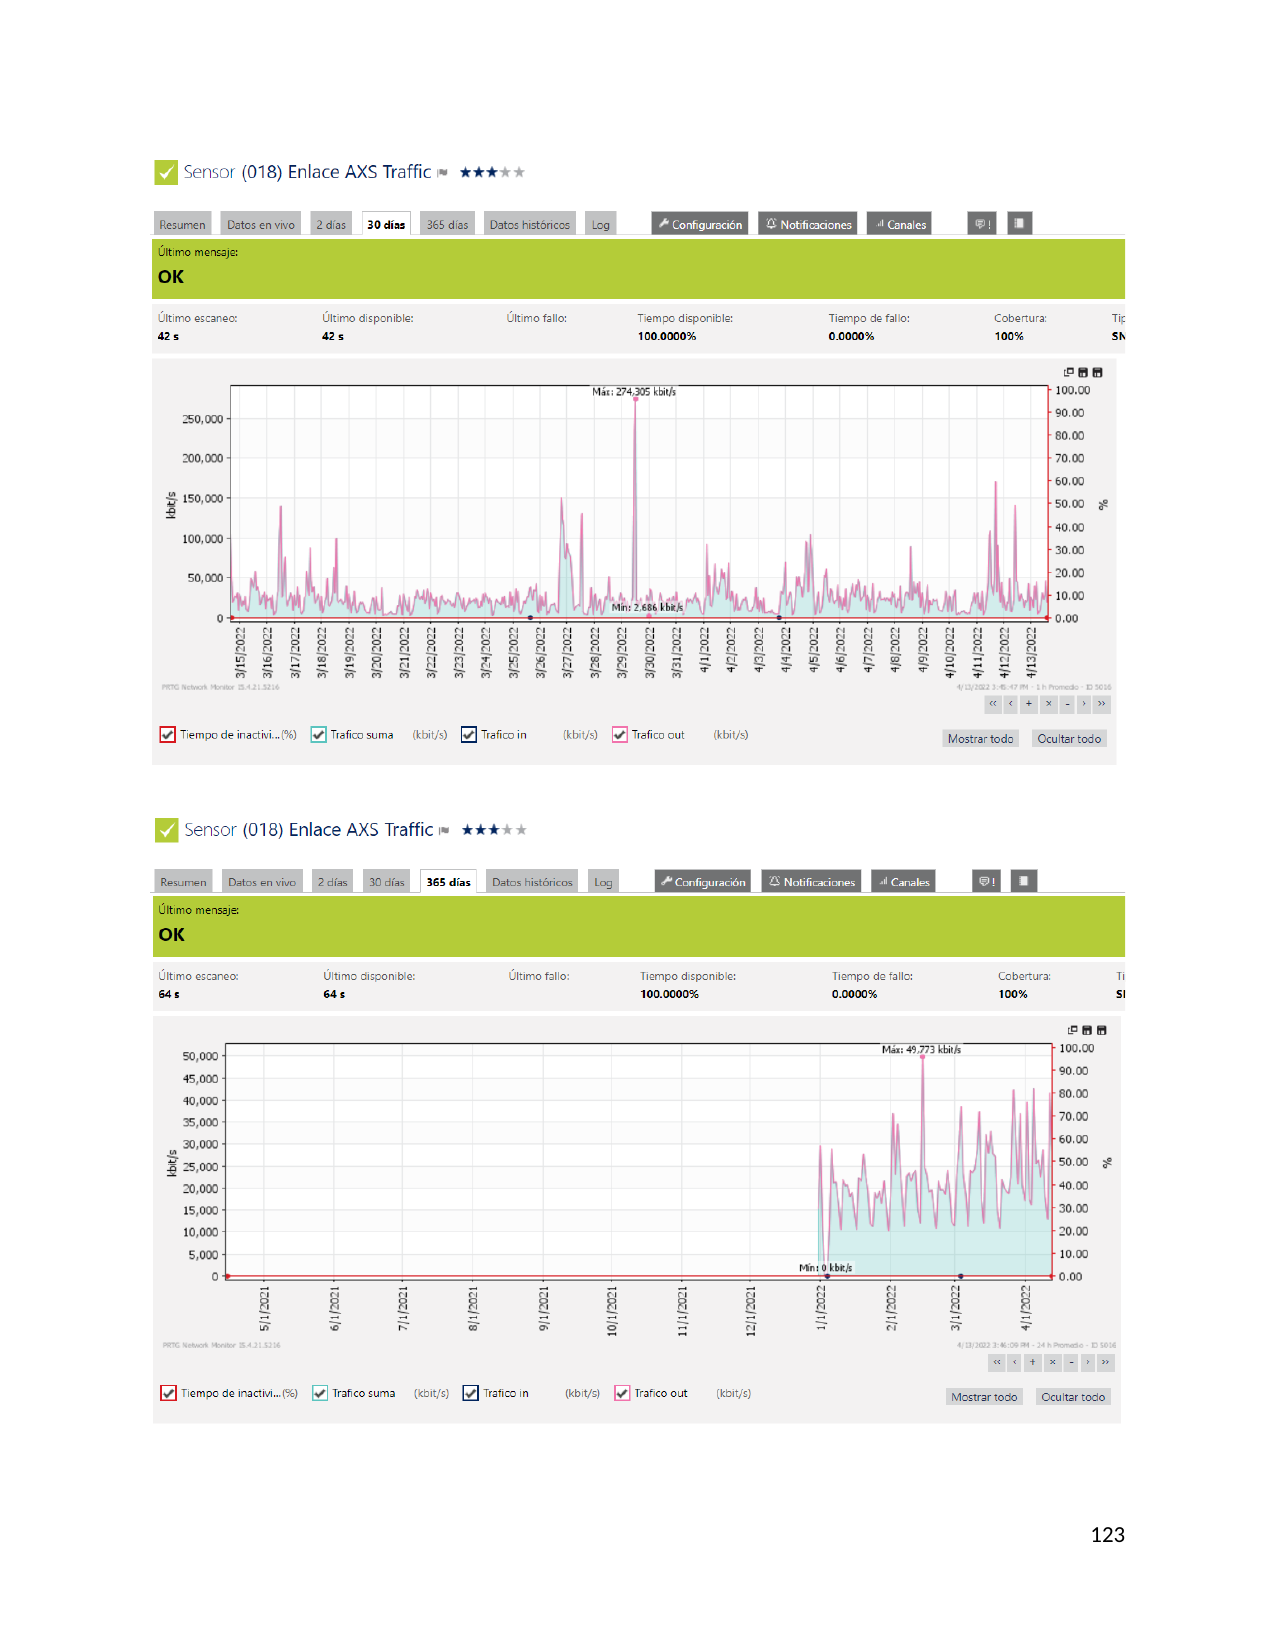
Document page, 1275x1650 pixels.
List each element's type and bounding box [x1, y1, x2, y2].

picture [150, 790, 1125, 1433]
picture [150, 150, 1125, 772]
